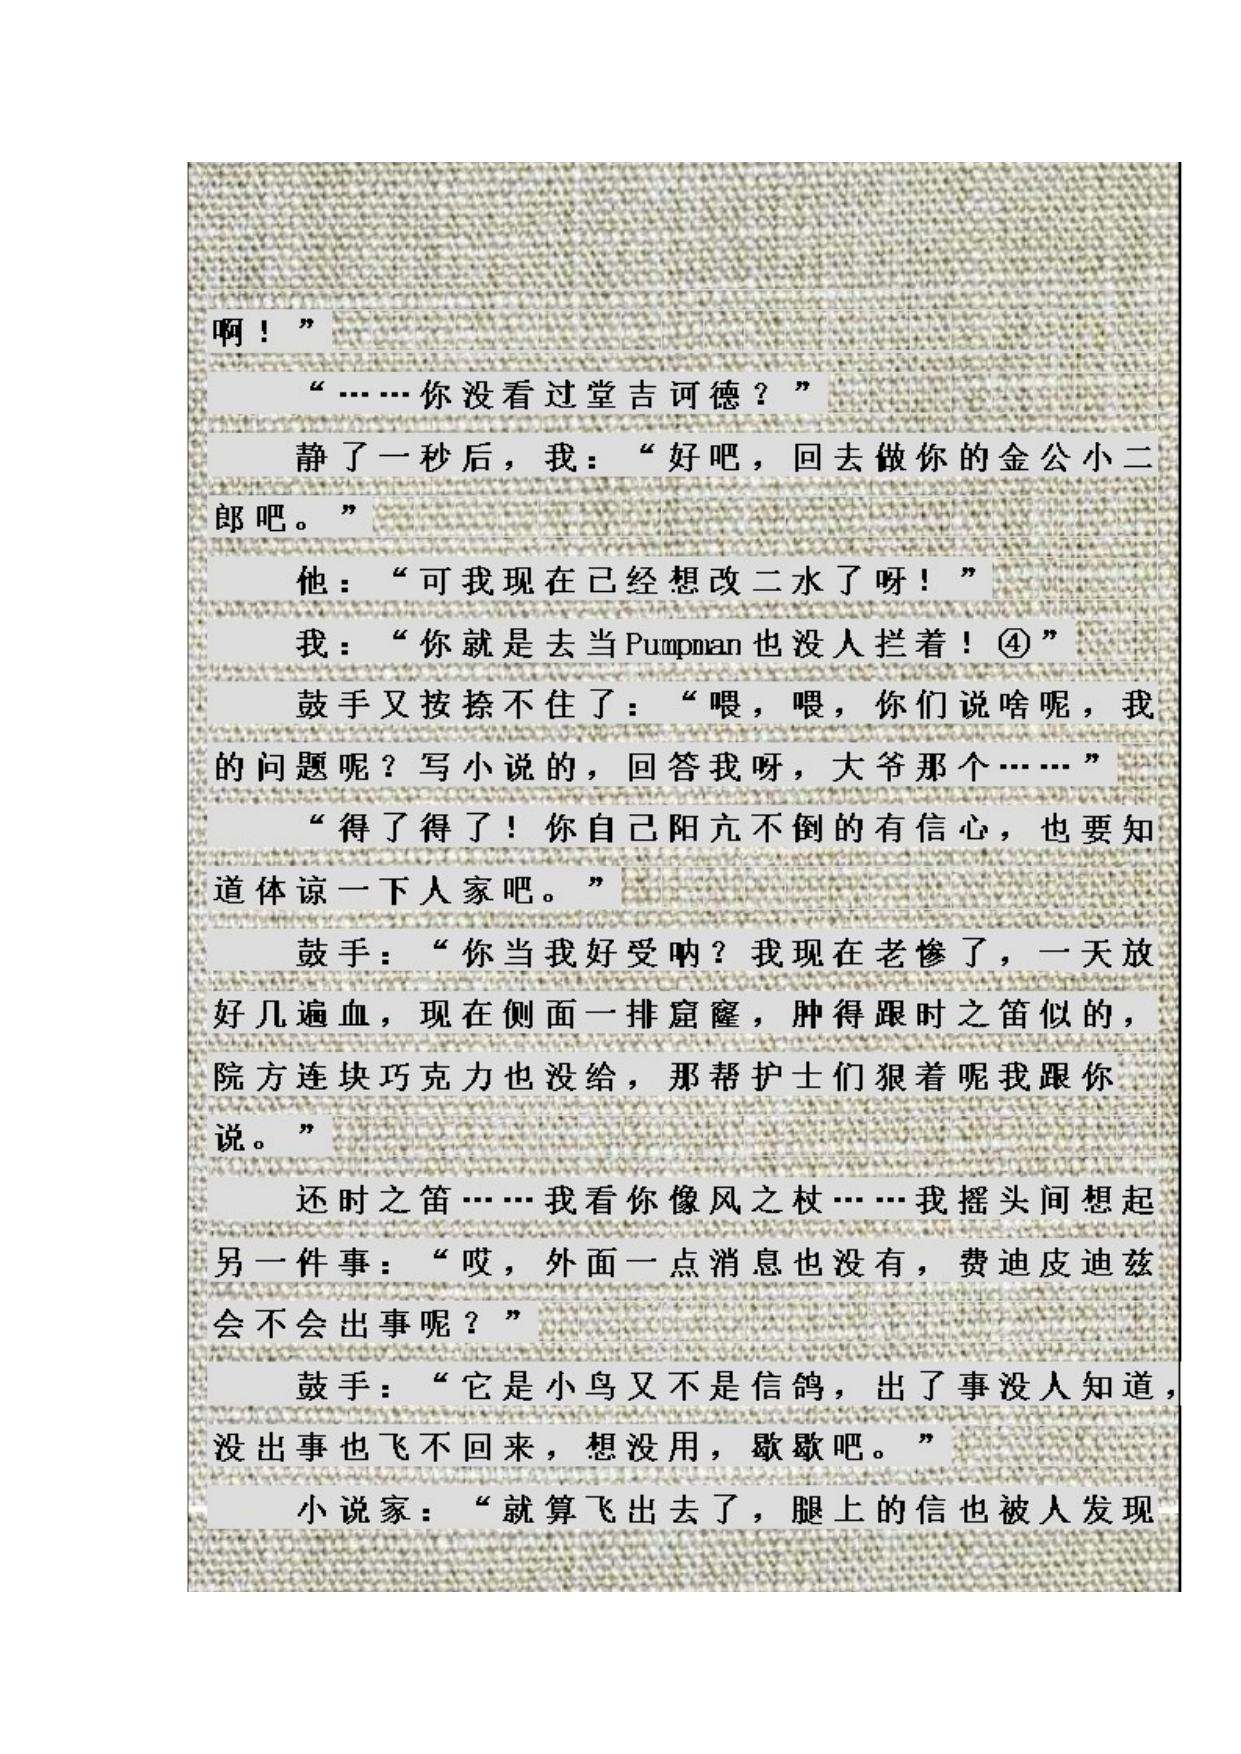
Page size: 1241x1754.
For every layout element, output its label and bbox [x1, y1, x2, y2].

picture [187, 162, 1182, 1592]
